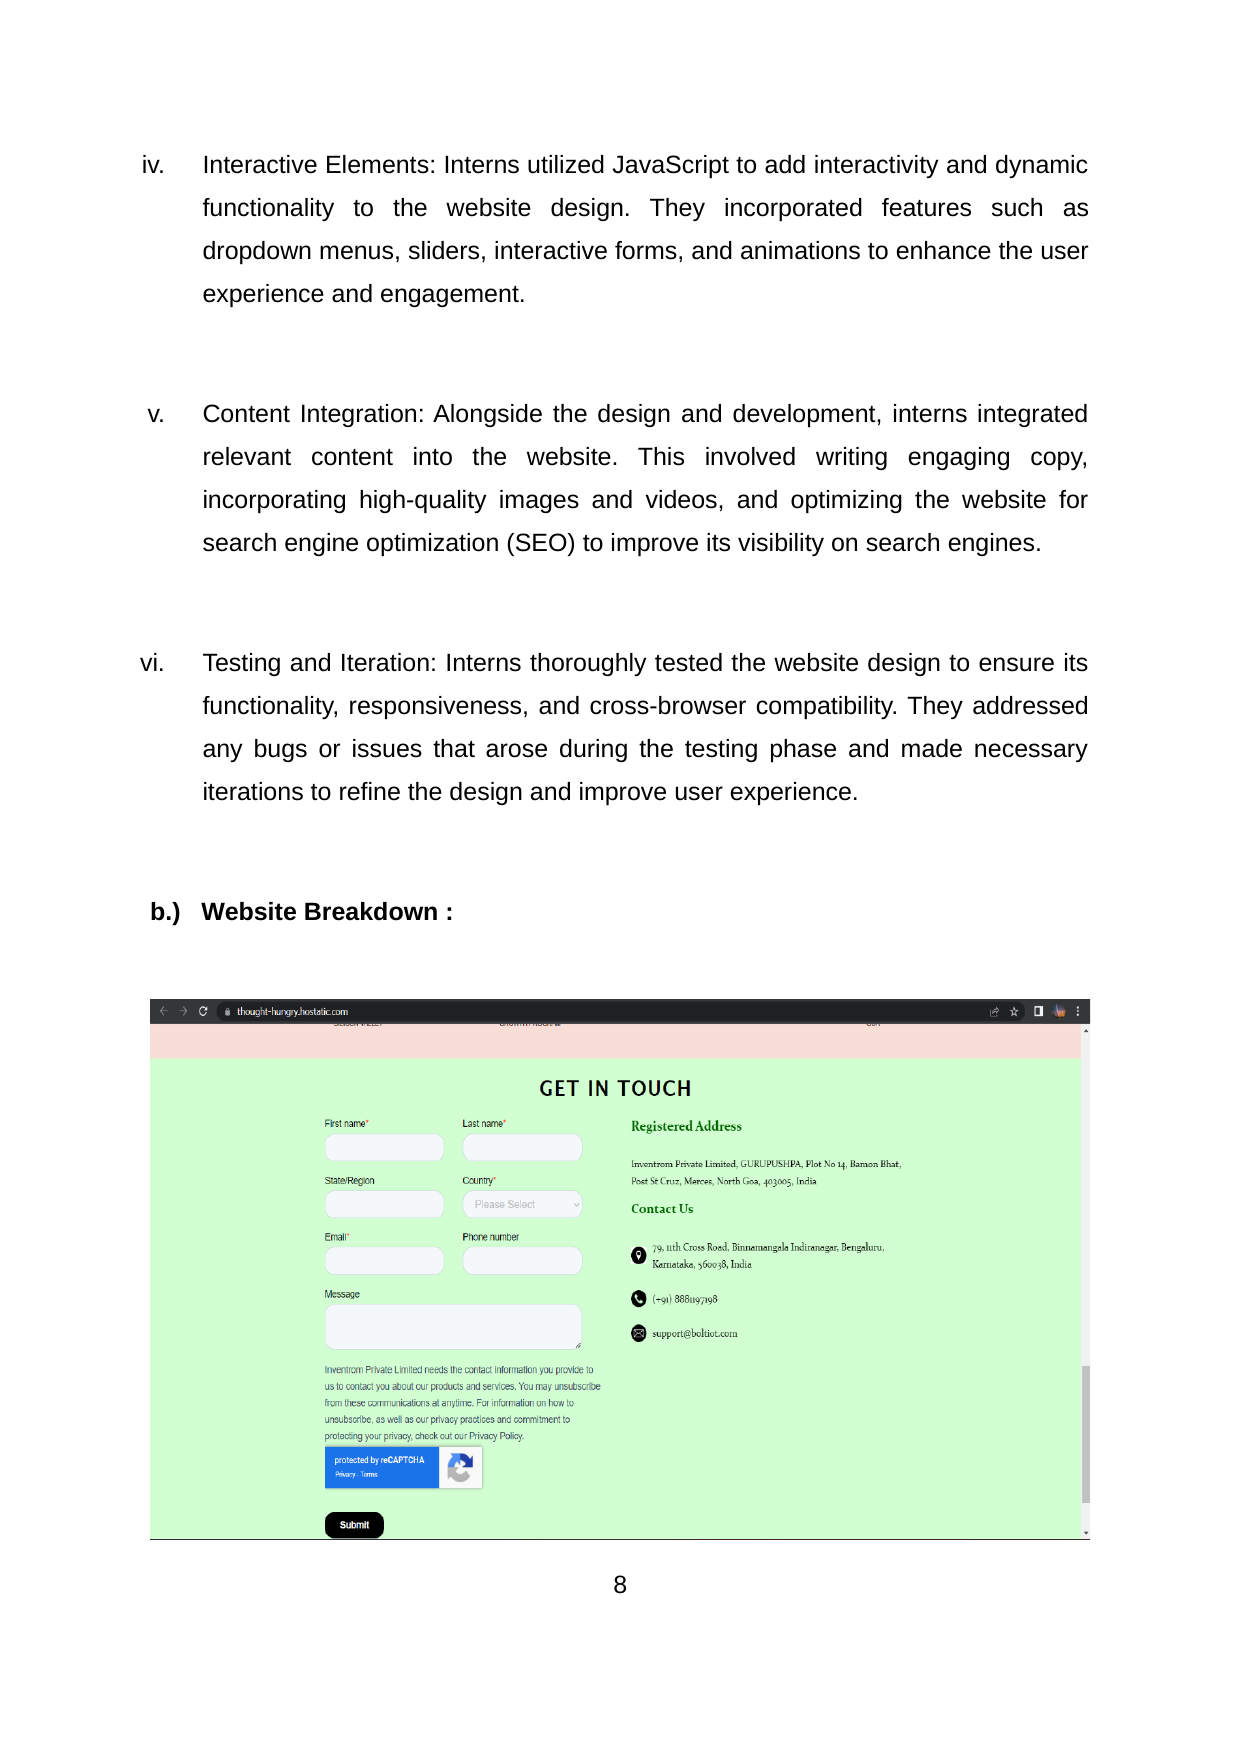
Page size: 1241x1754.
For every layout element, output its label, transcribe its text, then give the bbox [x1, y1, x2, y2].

list Interactive Elements: Interns utilized JavaScript to add interactivity and dynamic functionality to the website design. They incorporated features such as dropdown menus, sliders, interactive forms, and animations to enhance the user experience and engagement. [165, 150, 1090, 308]
list Content Integration: Alongside the design and development, interns integrated relevant content into the website. This involved writing engaging copy, incorporating high-quality images and videos, and optimizing the website for search engine optimization (SEO) to improve its visibility on search engines. [165, 399, 1090, 557]
list Website Breakdown : [150, 897, 1090, 926]
list Testing and Iteration: Interns thoroughly tested the website design to ensure its functionality, responsiveness, and cross-browser compatibility. They addressed any bugs or issues that arose during the testing phase and made necessary iterations to refine the design and improve user experience. [165, 648, 1090, 806]
text 8 [150, 1570, 1090, 1599]
picture [150, 999, 1091, 1540]
